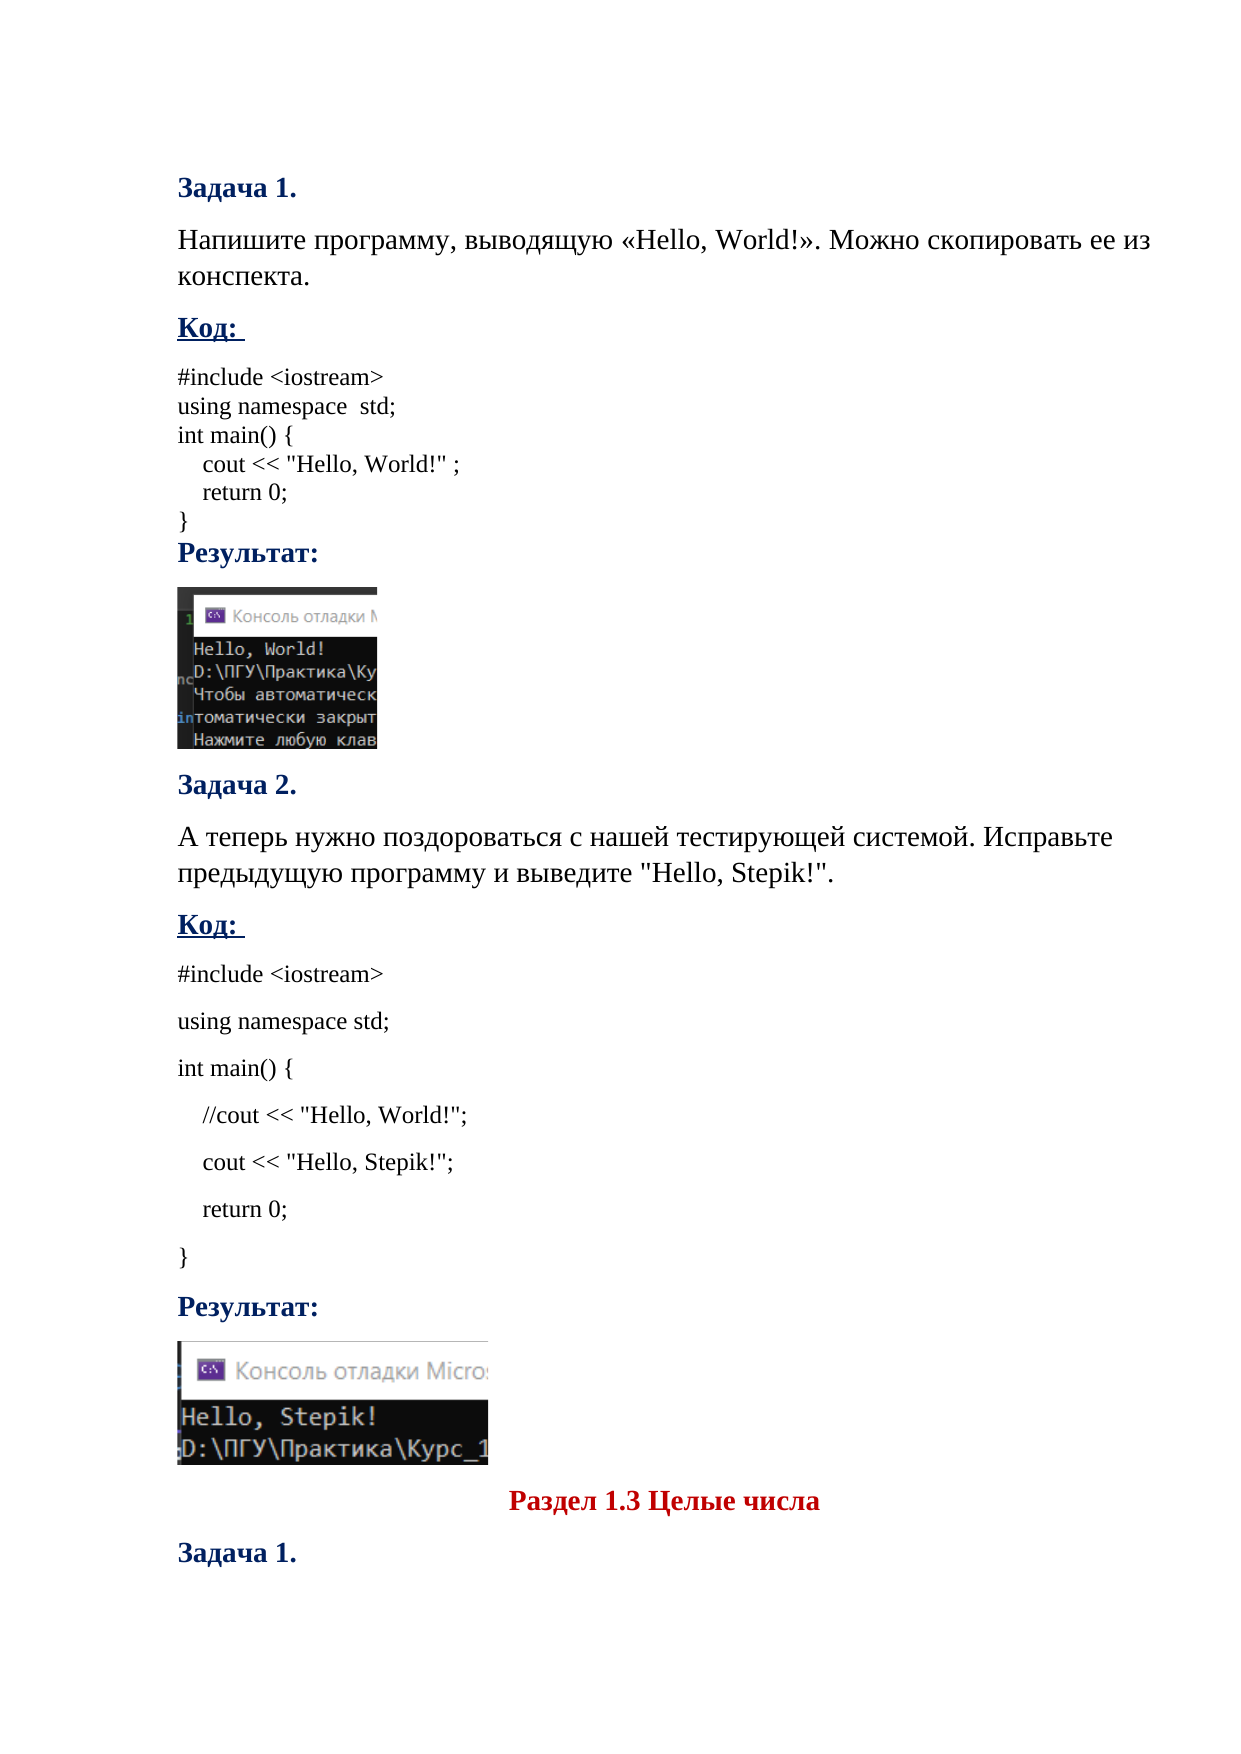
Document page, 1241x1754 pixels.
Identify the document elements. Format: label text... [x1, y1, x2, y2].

text } [177, 506, 1152, 535]
text Код: [177, 907, 1152, 941]
text Задача 1. [177, 1535, 1152, 1568]
text Результат: [177, 1289, 1152, 1322]
text Раздел 1.3 Целые числа [177, 1483, 1152, 1516]
text return 0; [177, 1194, 1152, 1223]
text using namespace std; [177, 391, 1152, 420]
text } [177, 1242, 1152, 1270]
picture [177, 1341, 489, 1465]
text Результат: [177, 535, 1152, 568]
text Задача 2. [177, 767, 1152, 801]
text Напишите программу, выводящую «Hello, World!». Можно скопировать ее из конспекта. [177, 222, 1152, 292]
text return 0; [177, 477, 1152, 506]
text using namespace std; [177, 1006, 1152, 1035]
text cout << "Hello, Stepik!"; [177, 1147, 1152, 1176]
text int main() { [177, 420, 1152, 449]
picture [177, 587, 378, 749]
text //cout << "Hello, World!"; [177, 1100, 1152, 1129]
text Задача 1. [177, 170, 1152, 204]
text int main() { [177, 1053, 1152, 1082]
text #include <iostream> [177, 959, 1152, 988]
text Код: [177, 310, 1152, 344]
text cout << "Hello, World!" ; [177, 449, 1152, 477]
text #include <iostream> [177, 362, 1152, 391]
text А теперь нужно поздороваться с нашей тестирующей системой. Исправьте предыдущую программу и выведите "Hello, Stepik!". [177, 819, 1152, 888]
